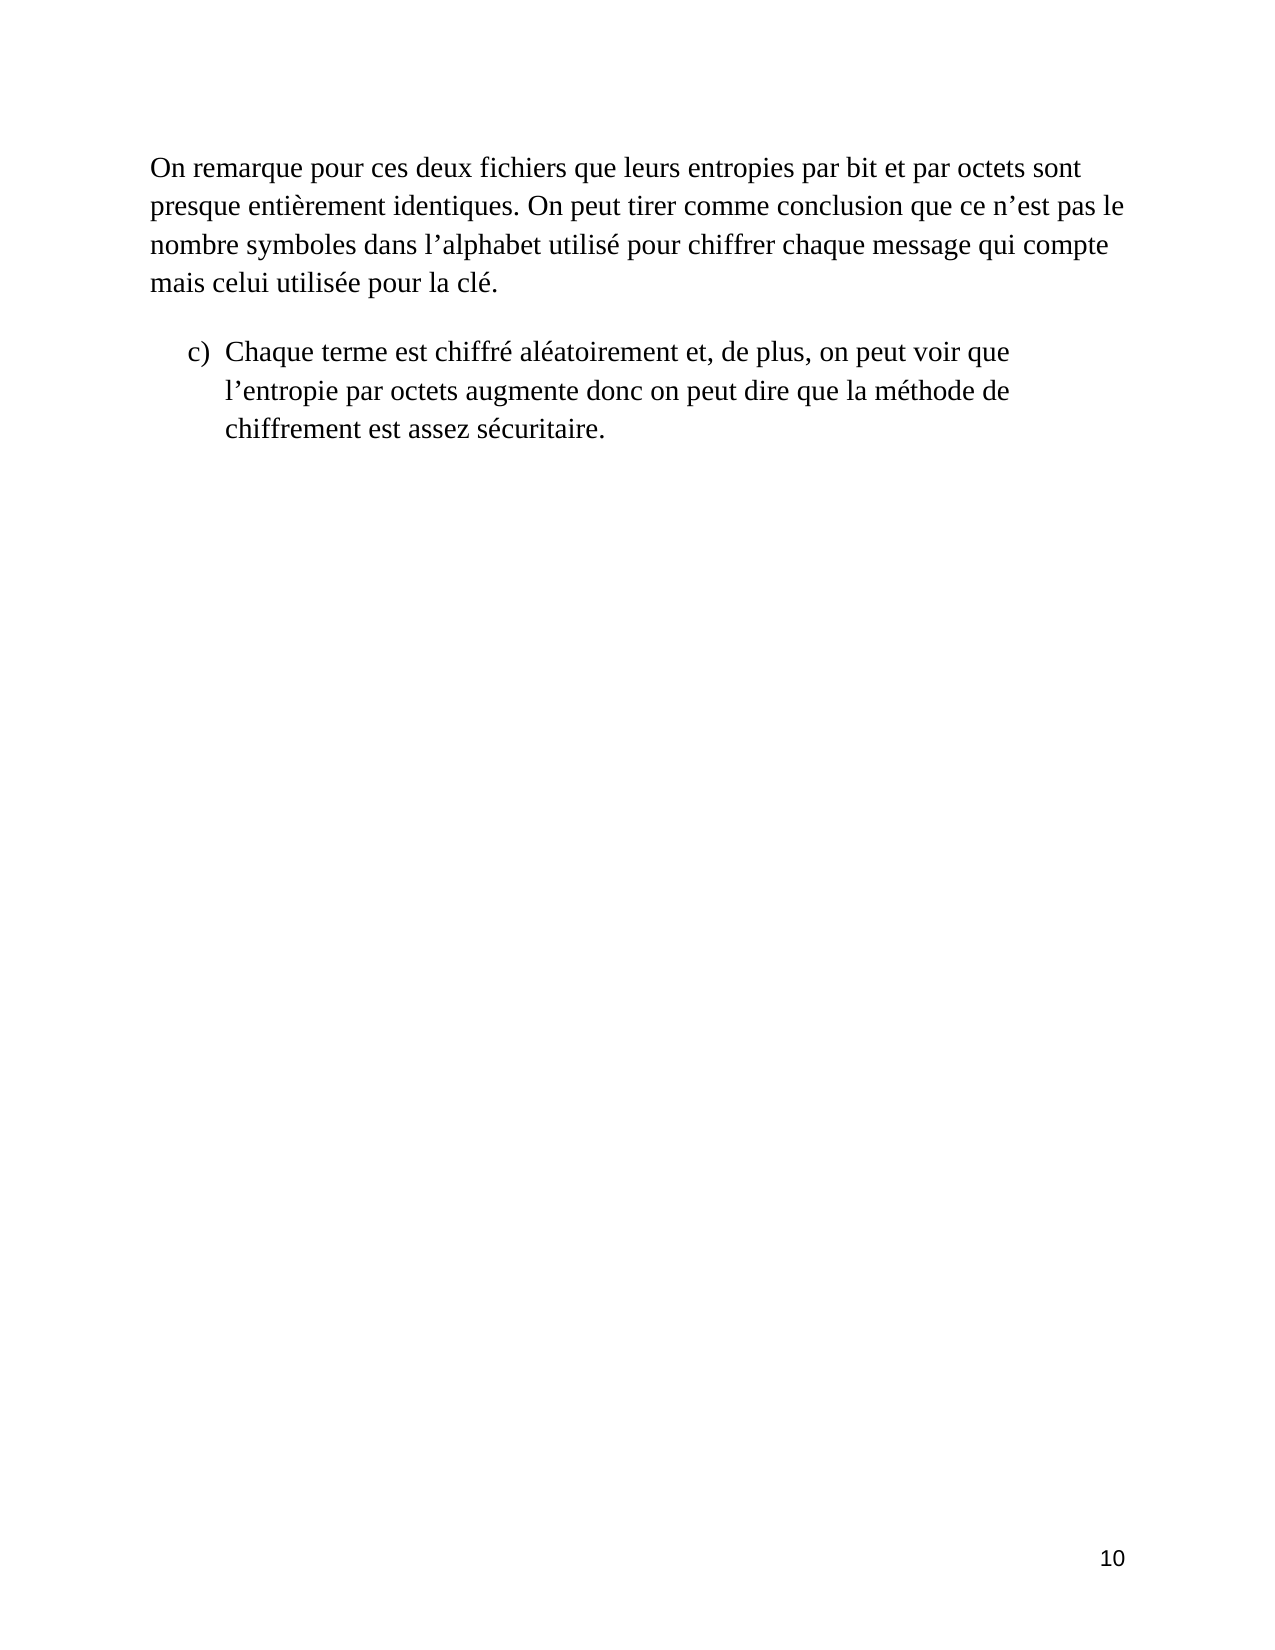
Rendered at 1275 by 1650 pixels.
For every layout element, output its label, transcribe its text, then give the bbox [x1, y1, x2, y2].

list Chaque terme est chiffré aléatoirement et, de plus, on peut voir que l’entropie par octets augmente donc on peut dire que la méthode de chiffrement est assez sécuritaire. [187, 334, 1125, 445]
text On remarque pour ces deux fichiers que leurs entropies par bit et par octets sont presque entièrement identiques. On peut tirer comme conclusion que ce n’est pas le nombre symboles dans l’alphabet utilisé pour chiffrer chaque message qui compte mais celui utilisée pour la clé. [150, 150, 1125, 299]
